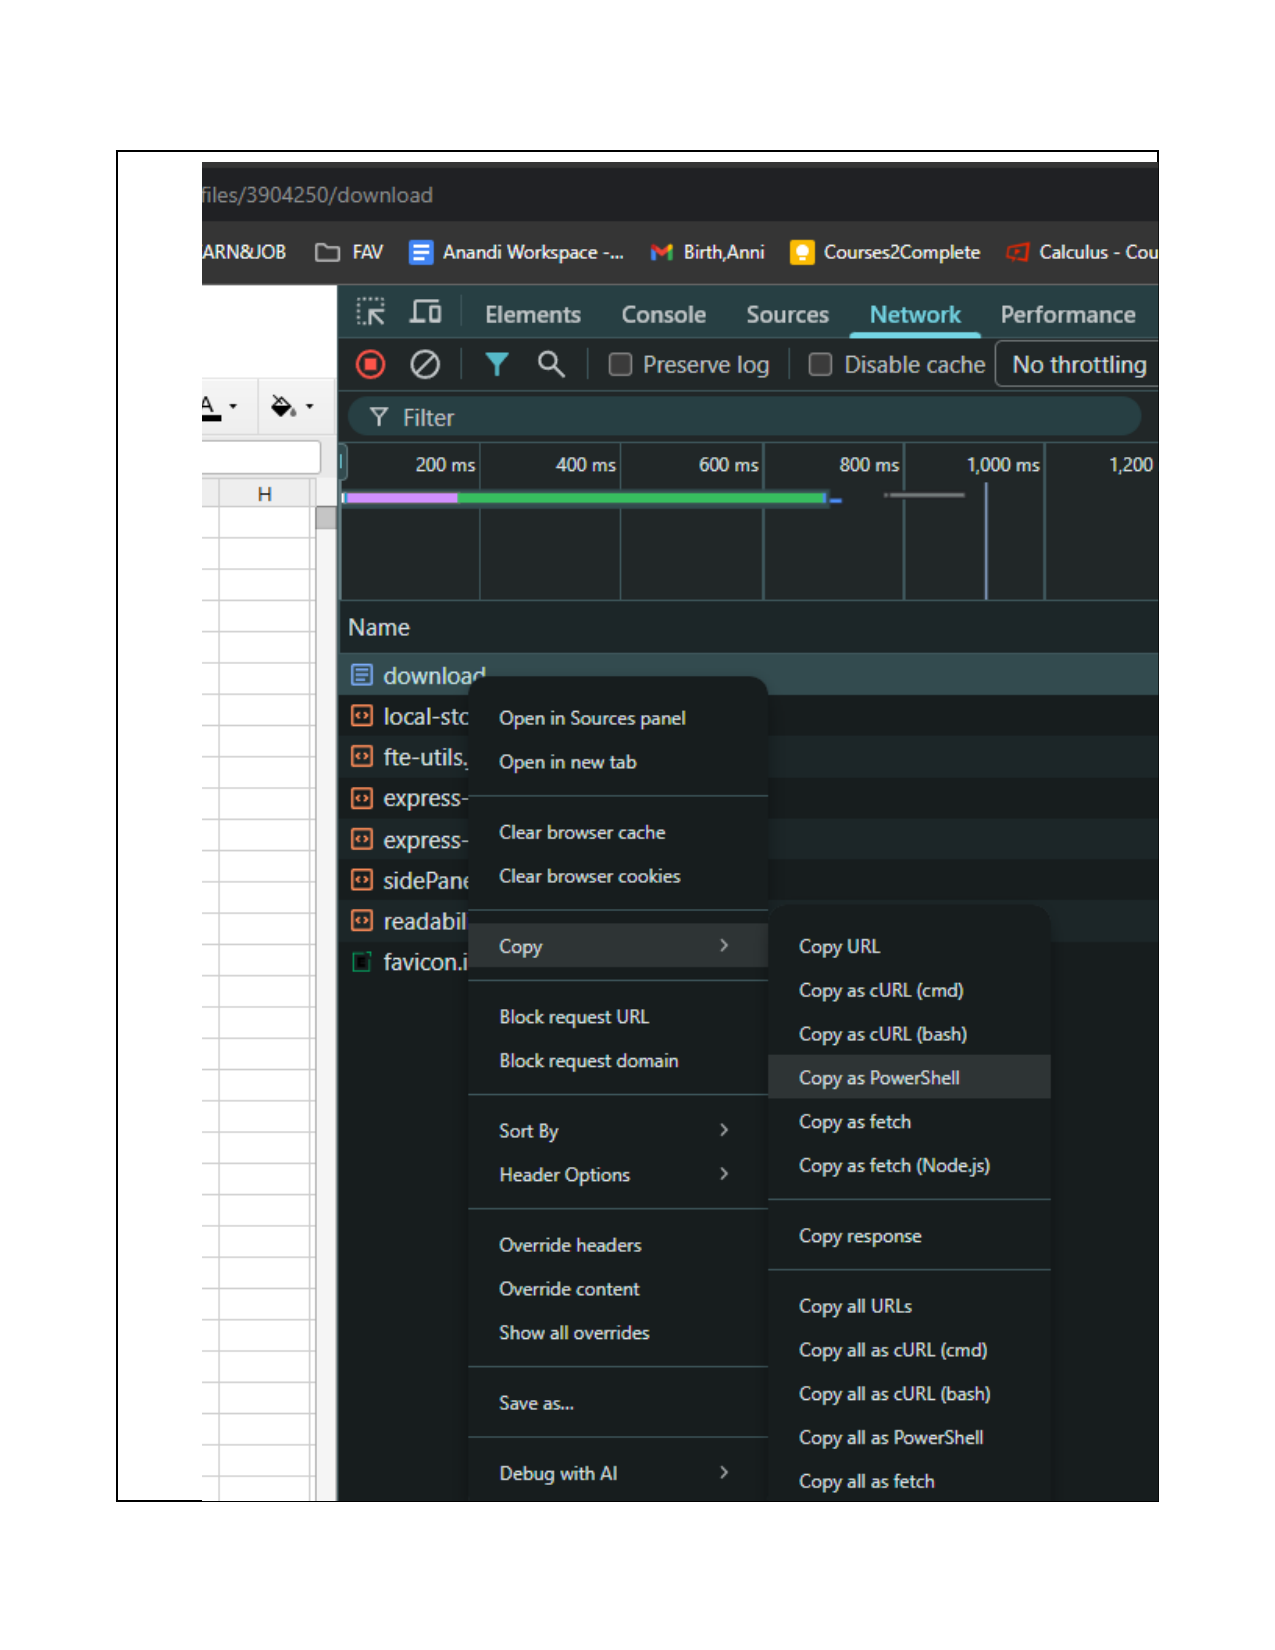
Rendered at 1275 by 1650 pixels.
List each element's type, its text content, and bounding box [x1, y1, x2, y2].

table_header 5) Copy the fully-formed request as a PowerShell script (with cookies) Right-click that /download row → Copy → Copy as PowerShell [118, 152, 1157, 1500]
picture [202, 162, 1159, 1501]
